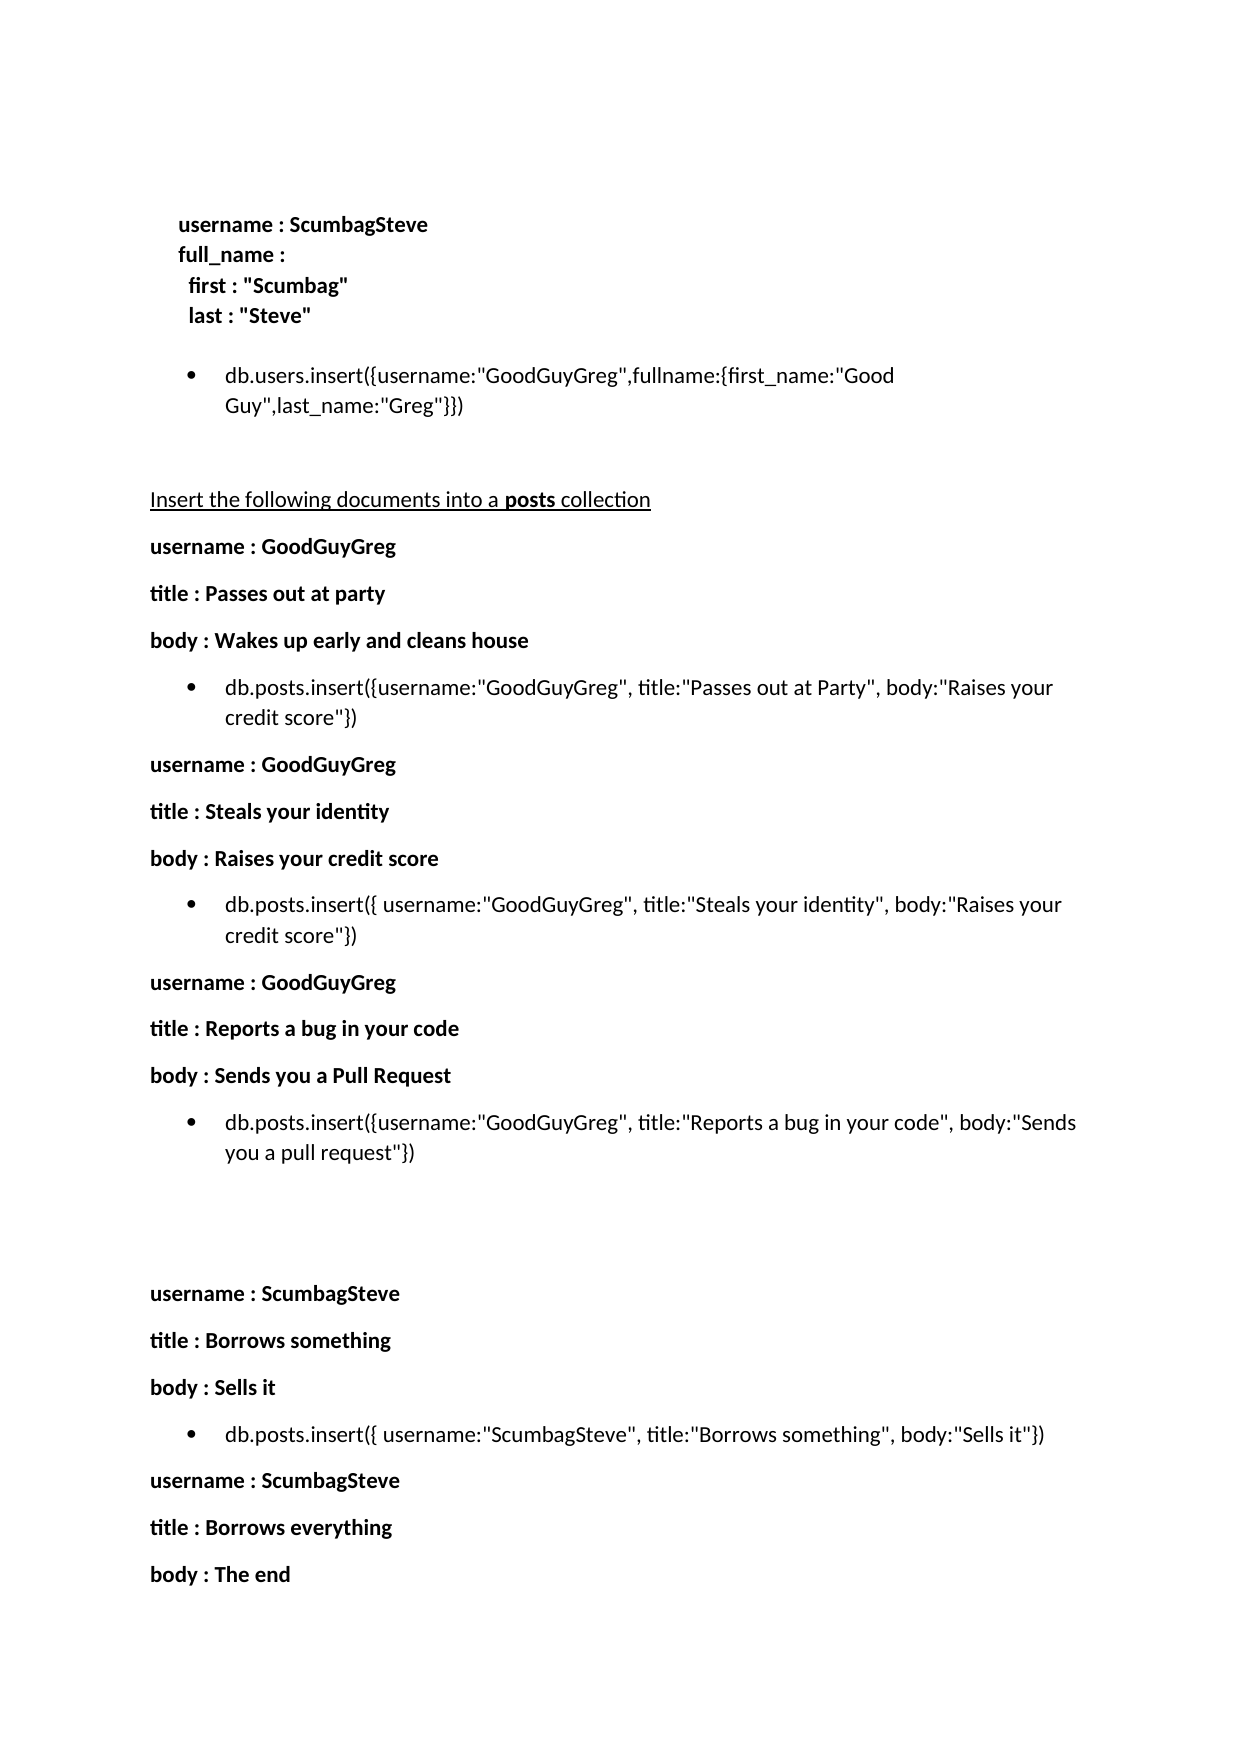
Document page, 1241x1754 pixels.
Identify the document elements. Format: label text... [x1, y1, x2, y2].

text body : Sells it [150, 1373, 1090, 1401]
text username : GoodGuyGreg [150, 968, 1090, 996]
text title : Passes out at party [150, 579, 1090, 607]
list first : "Scumbag" [178, 271, 1090, 299]
text body : The end [150, 1560, 1090, 1588]
text title : Steals your identity [150, 797, 1090, 825]
list username : ScumbagSteve [178, 210, 1090, 238]
list db.posts.insert({ username:"ScumbagSteve", title:"Borrows something", body:"Sells it"}) [187, 1420, 1090, 1448]
text username : GoodGuyGreg [150, 532, 1090, 560]
text body : Raises your credit score [150, 844, 1090, 872]
list full_name : [178, 241, 1090, 269]
text username : ScumbagSteve [150, 1467, 1090, 1495]
list last : "Steve" [178, 301, 1090, 329]
text username : GoodGuyGreg [150, 750, 1090, 778]
text title : Borrows everything [150, 1513, 1090, 1542]
list db.posts.insert({username:"GoodGuyGreg", title:"Reports a bug in your code", body:"Sends you a pull request"}) [187, 1108, 1090, 1167]
text username : ScumbagSteve [150, 1279, 1090, 1307]
list db.posts.insert({username:"GoodGuyGreg", title:"Passes out at Party", body:"Raises your credit score"}) [187, 673, 1090, 731]
text body : Sends you a Pull Request [150, 1061, 1090, 1089]
text Insert the following documents into a posts collection [150, 485, 1090, 513]
list db.posts.insert({ username:"GoodGuyGreg", title:"Steals your identity", body:"Raises your credit score"}) [187, 891, 1090, 949]
text title : Reports a bug in your code [150, 1014, 1090, 1043]
text title : Borrows something [150, 1326, 1090, 1354]
list db.users.insert({username:"GoodGuyGreg",fullname:{first_name:"Good Guy",last_name:"Greg"}}) [187, 361, 1090, 420]
text body : Wakes up early and cleans house [150, 626, 1090, 654]
